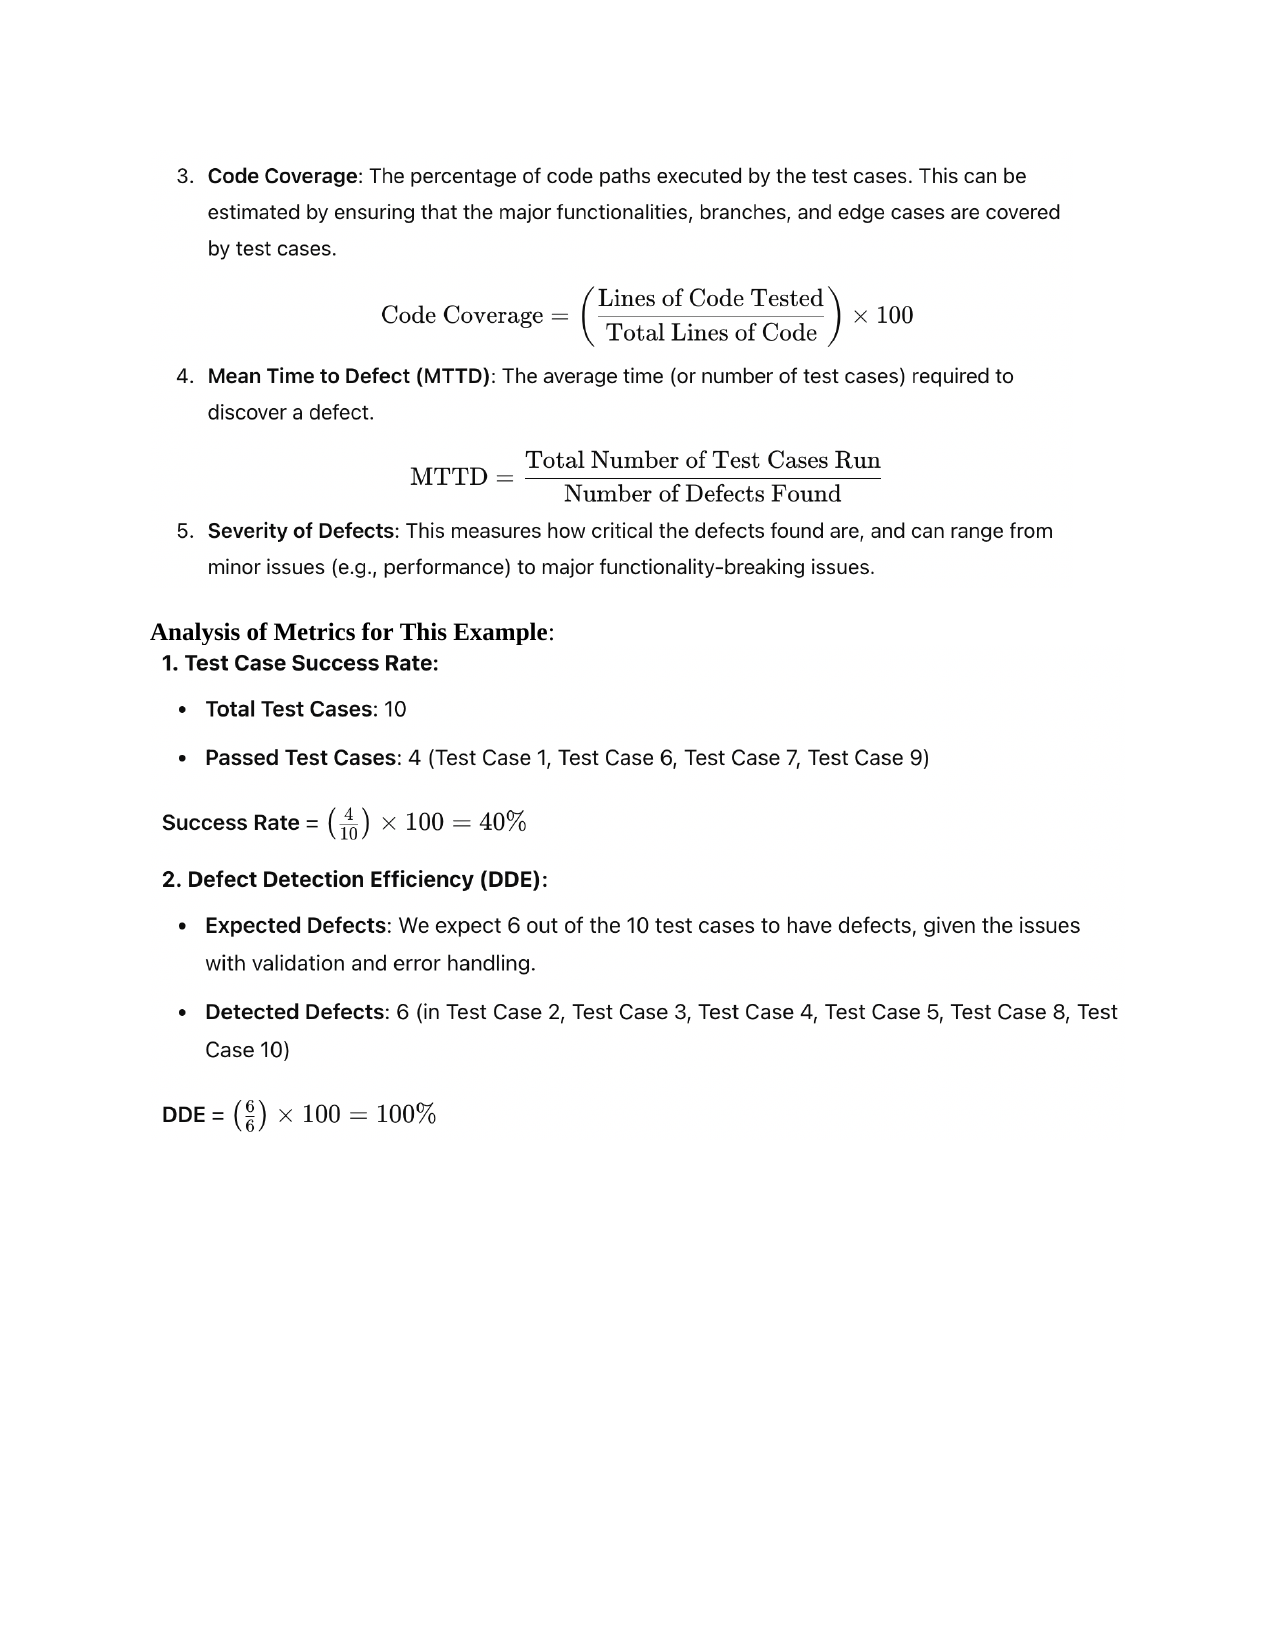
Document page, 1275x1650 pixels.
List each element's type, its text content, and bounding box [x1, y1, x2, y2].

text Analysis of Metrics for This Example: [150, 617, 1125, 645]
picture [150, 150, 1073, 588]
picture [150, 645, 1125, 1140]
